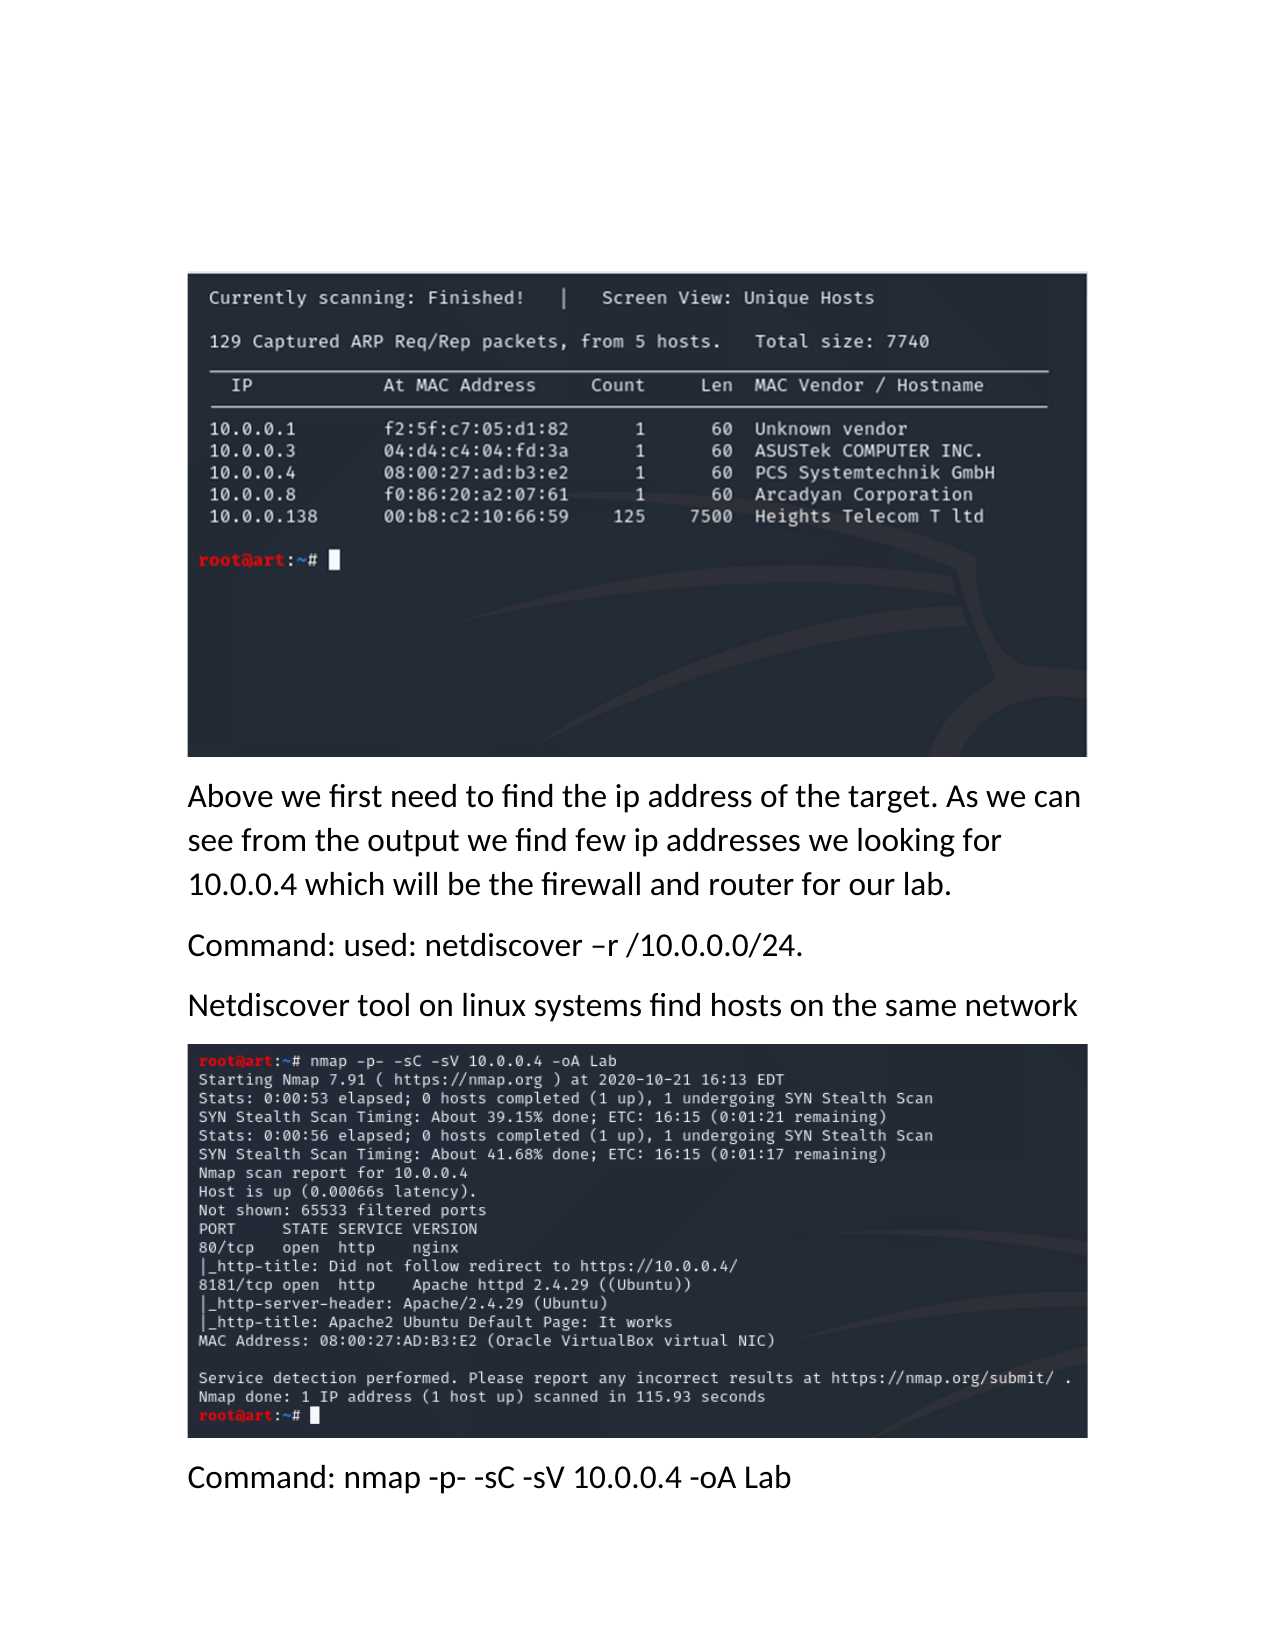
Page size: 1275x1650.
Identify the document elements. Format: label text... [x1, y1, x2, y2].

text Above we first need to find the ip address of the target. As we can see from the output we find few ip addresses we looking for 10.0.0.4 which will be the firewall and router for our lab. [187, 775, 1087, 904]
picture [187, 271, 1088, 757]
text Command: used: netdiscover –r /10.0.0.0/24. [187, 923, 1087, 964]
picture [187, 1044, 1088, 1438]
text Command: nmap -p- -sC -sV 10.0.0.4 -oA Lab [187, 1456, 1087, 1497]
text Netdiscover tool on linux systems find hosts on the same network [187, 984, 1087, 1025]
